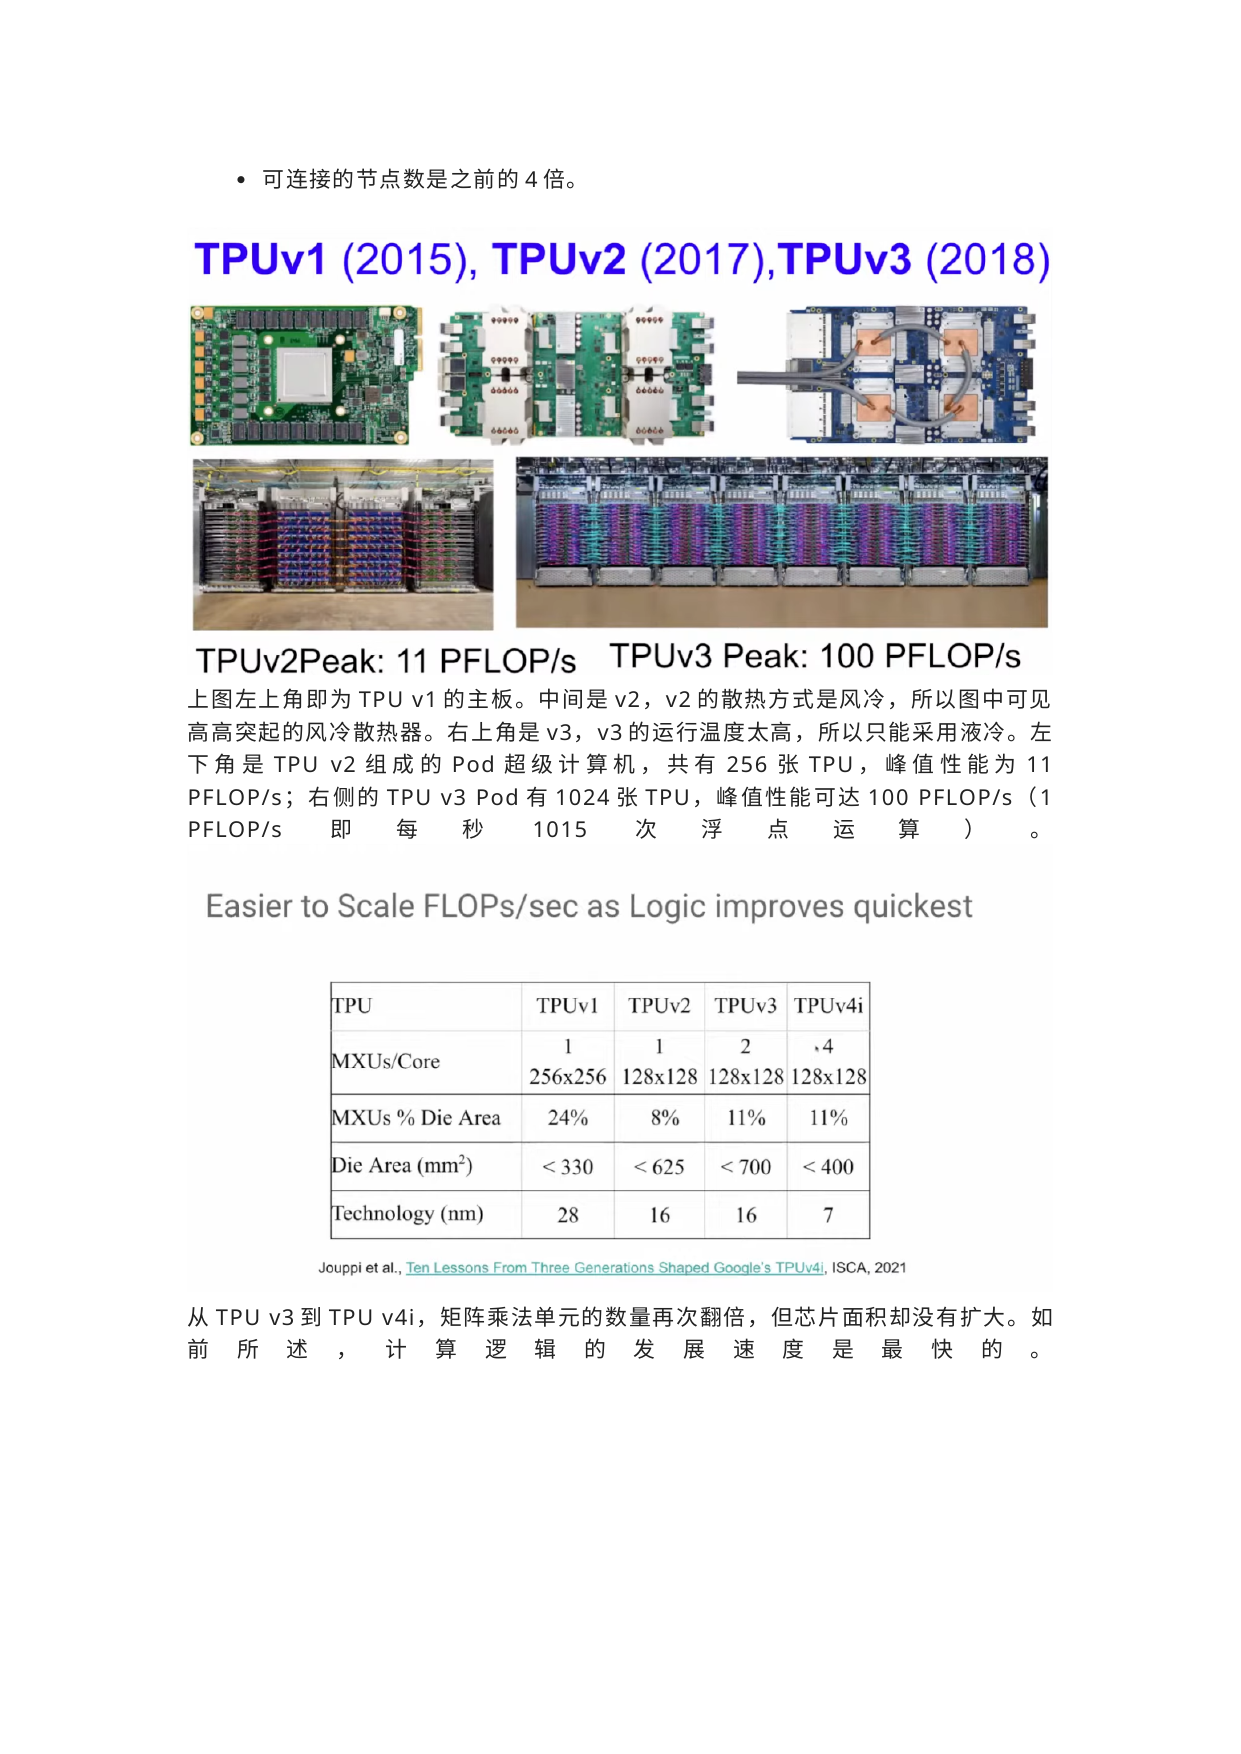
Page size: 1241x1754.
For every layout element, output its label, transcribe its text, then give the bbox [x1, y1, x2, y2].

picture [187, 844, 1053, 1292]
list 可连接的节点数是之前的4倍。 [237, 162, 1040, 227]
picture [187, 227, 1053, 675]
